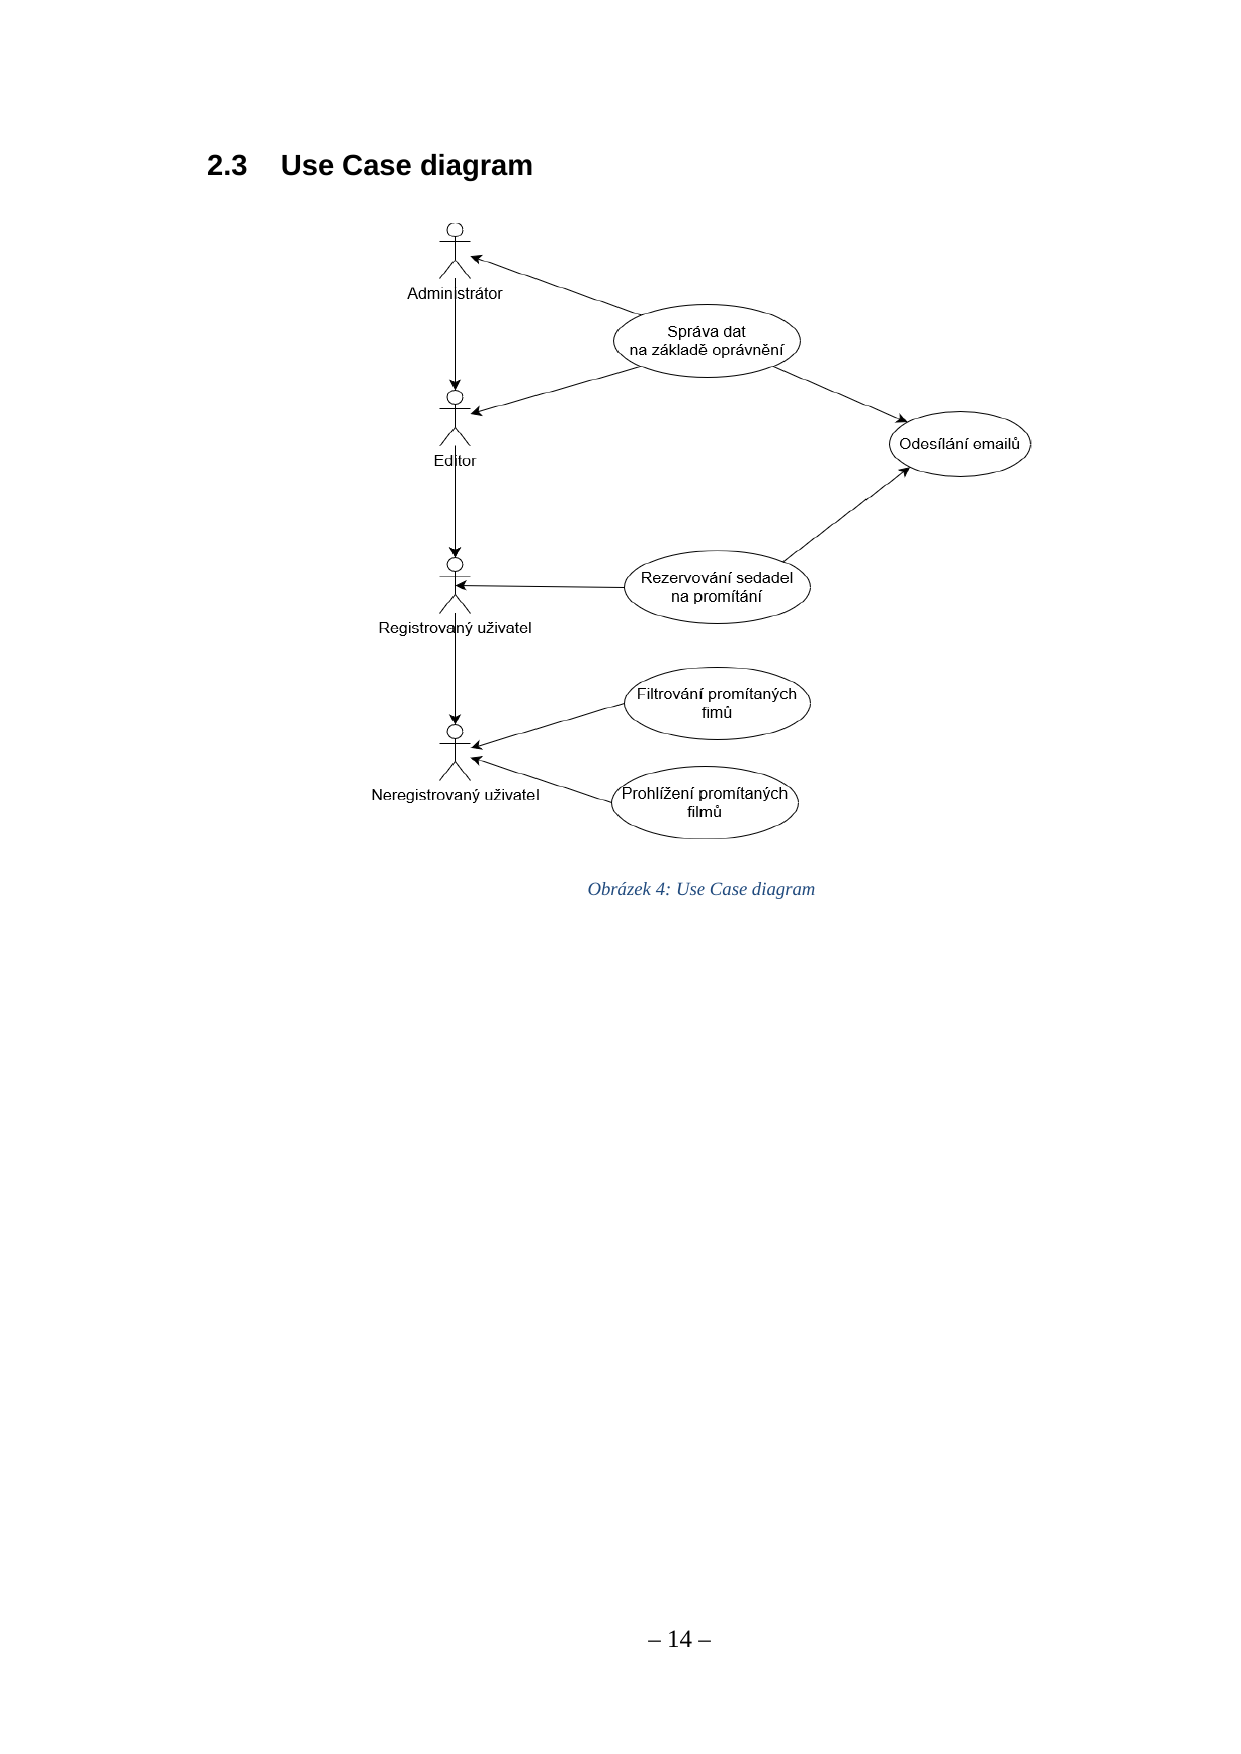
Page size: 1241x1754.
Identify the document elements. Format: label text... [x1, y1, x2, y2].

text Obrázek 4: Use Case diagram [207, 878, 1122, 900]
subtitle Use Case diagram [207, 148, 1122, 181]
picture [371, 223, 1032, 839]
